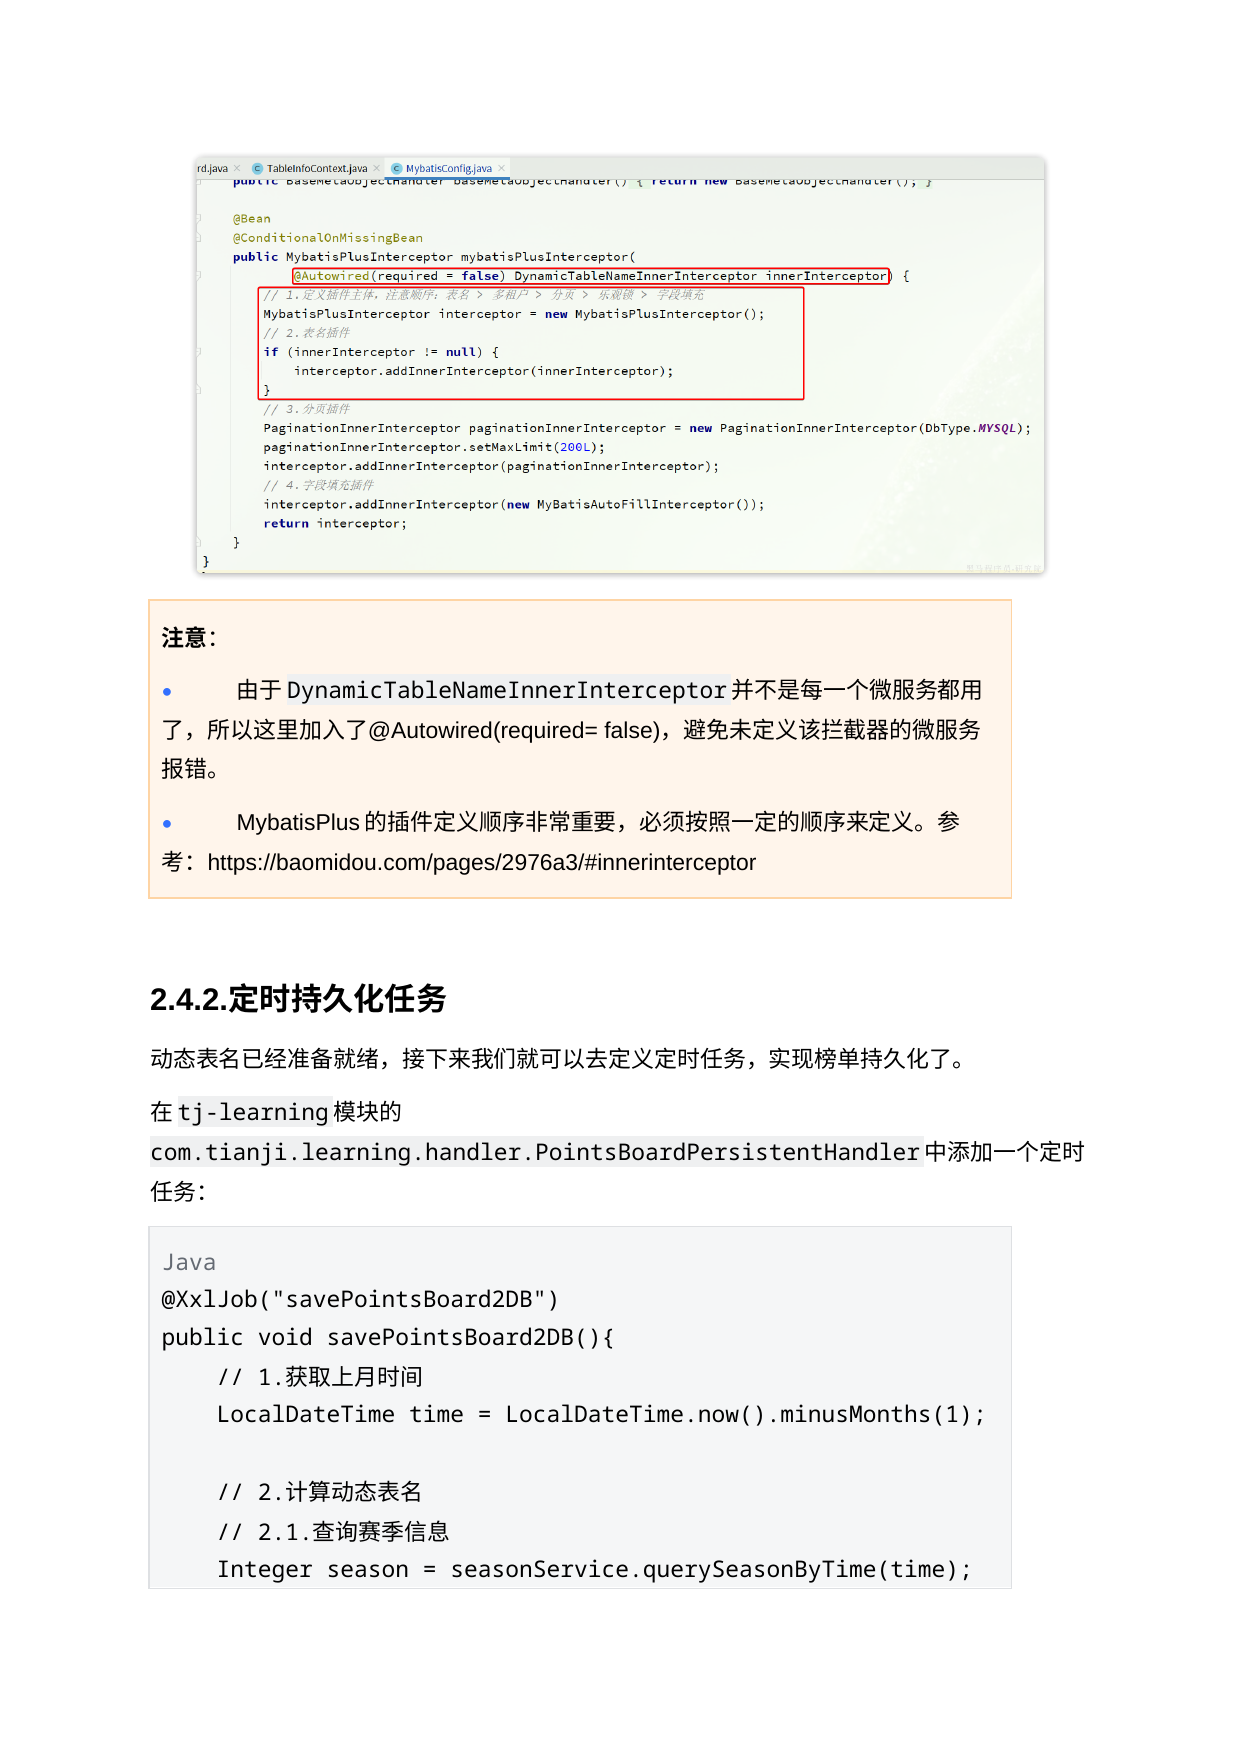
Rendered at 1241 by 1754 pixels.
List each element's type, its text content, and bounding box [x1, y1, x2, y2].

text 2.4.2.定时持久化任务 [150, 974, 1090, 1020]
text 在tj-learning模块的com.tianji.learning.handler.PointsBoardPersistentHandler中添加一个定时任务： [150, 1093, 1090, 1207]
text 动态表名已经准备就绪，接下来我们就可以去定义定时任务，实现榜单持久化了。 [150, 1041, 1090, 1074]
table_header 注意： 由于DynamicTableNameInnerInterceptor并不是每一个微服务都用了，所以这里加入了@Autowired(required= false)，避免未定义该拦截器的微服务报错。 MybatisPlus的插件定义顺序非常重要，必须按照一定的顺序来定义。参考：https://baomidou.com/pages/2976a3/#innerinterceptor [150, 601, 1011, 897]
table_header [150, 1227, 1011, 1587]
picture [188, 150, 1052, 582]
